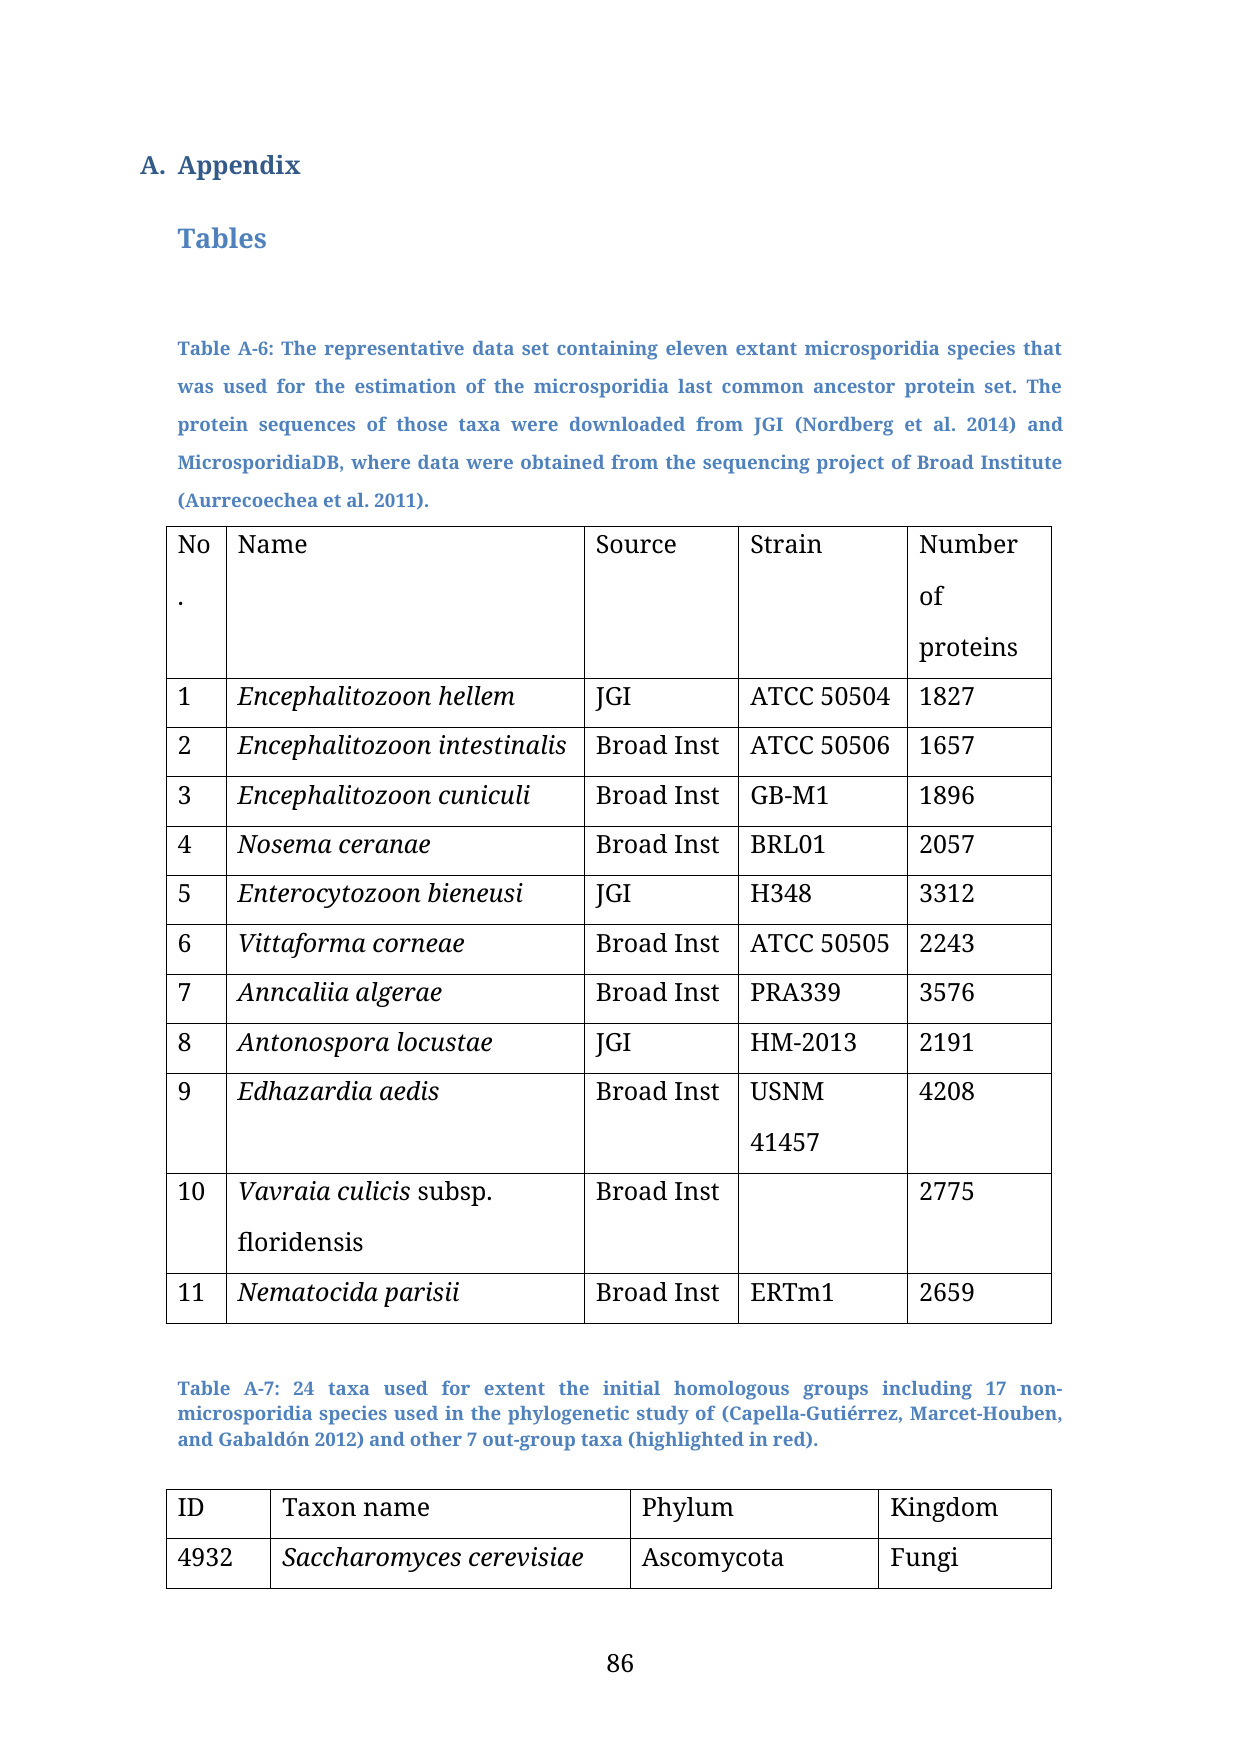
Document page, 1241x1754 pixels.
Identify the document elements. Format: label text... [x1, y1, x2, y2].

subtitle Appendix [140, 148, 1063, 182]
table_cell 8 [167, 1024, 226, 1072]
table_cell ATCC 50505 [739, 925, 907, 974]
table_cell H348 [739, 876, 907, 924]
table_cell Antonospora locustae [227, 1024, 584, 1072]
table_cell Encephalitozoon intestinalis [227, 728, 584, 776]
table_cell JGI [585, 876, 738, 924]
table_cell 1 [167, 679, 226, 727]
table_cell 3576 [908, 975, 1051, 1023]
table_header Source [585, 527, 738, 677]
table_cell Broad Inst [585, 925, 738, 974]
table_cell Broad Inst [585, 1174, 738, 1273]
table_cell BRL01 [739, 827, 907, 875]
table_cell Broad Inst [585, 827, 738, 875]
table_cell Broad Inst [585, 728, 738, 776]
table_cell JGI [585, 1024, 738, 1072]
subtitle Tables [177, 219, 1063, 256]
table_cell 2775 [908, 1174, 1051, 1273]
table_cell 5 [167, 876, 226, 924]
table_cell 4932 [167, 1539, 270, 1588]
table_cell 9 [167, 1074, 226, 1173]
table_header Taxon name [271, 1490, 630, 1538]
table_cell PRA339 [739, 975, 907, 1023]
table_cell Enterocytozoon bieneusi [227, 876, 584, 924]
table_cell Broad Inst [585, 1074, 738, 1173]
table_cell USNM 41457 [739, 1074, 907, 1173]
table_cell 1657 [908, 728, 1051, 776]
table_cell Ascomycota [631, 1539, 878, 1588]
table_cell Broad Inst [585, 975, 738, 1023]
table_cell 6 [167, 925, 226, 974]
table_cell JGI [585, 679, 738, 727]
table_cell Nematocida parisii [227, 1274, 584, 1323]
table_cell Saccharomyces cerevisiae [271, 1539, 630, 1588]
table_cell Broad Inst [585, 1274, 738, 1323]
table_cell GB-M1 [739, 777, 907, 826]
table_cell Nosema ceranae [227, 827, 584, 875]
table_cell 2191 [908, 1024, 1051, 1072]
table_header Name [227, 527, 584, 677]
table_header Kingdom [879, 1490, 1051, 1538]
table_cell Vittaforma corneae [227, 925, 584, 974]
table_cell Edhazardia aedis [227, 1074, 584, 1173]
table_cell ATCC 50506 [739, 728, 907, 776]
table_header Number of proteins [908, 527, 1051, 677]
table_cell 10 [167, 1174, 226, 1273]
table_cell 1896 [908, 777, 1051, 826]
table_cell [739, 1174, 907, 1273]
table_cell Anncaliia algerae [227, 975, 584, 1023]
table_cell Encephalitozoon hellem [227, 679, 584, 727]
table_cell 2 [167, 728, 226, 776]
table_cell ERTm1 [739, 1274, 907, 1323]
table_header Phylum [631, 1490, 878, 1538]
table_cell Vavraia culicis subsp. floridensis [227, 1174, 584, 1273]
table_cell Broad Inst [585, 777, 738, 826]
table_cell 2659 [908, 1274, 1051, 1323]
table_cell ATCC 50504 [739, 679, 907, 727]
table_cell 2243 [908, 925, 1051, 974]
table_cell 3 [167, 777, 226, 826]
table_header No. [167, 527, 226, 677]
table_header Strain [739, 527, 907, 677]
table_cell 2057 [908, 827, 1051, 875]
table_cell Encephalitozoon cuniculi [227, 777, 584, 826]
table_cell 1827 [908, 679, 1051, 727]
table_cell Fungi [879, 1539, 1051, 1588]
table_cell HM-2013 [739, 1024, 907, 1072]
table_cell 7 [167, 975, 226, 1023]
table_cell 3312 [908, 876, 1051, 924]
table_cell 11 [167, 1274, 226, 1323]
table_cell 4 [167, 827, 226, 875]
table_cell 4208 [908, 1074, 1051, 1173]
table_header ID [167, 1490, 270, 1538]
